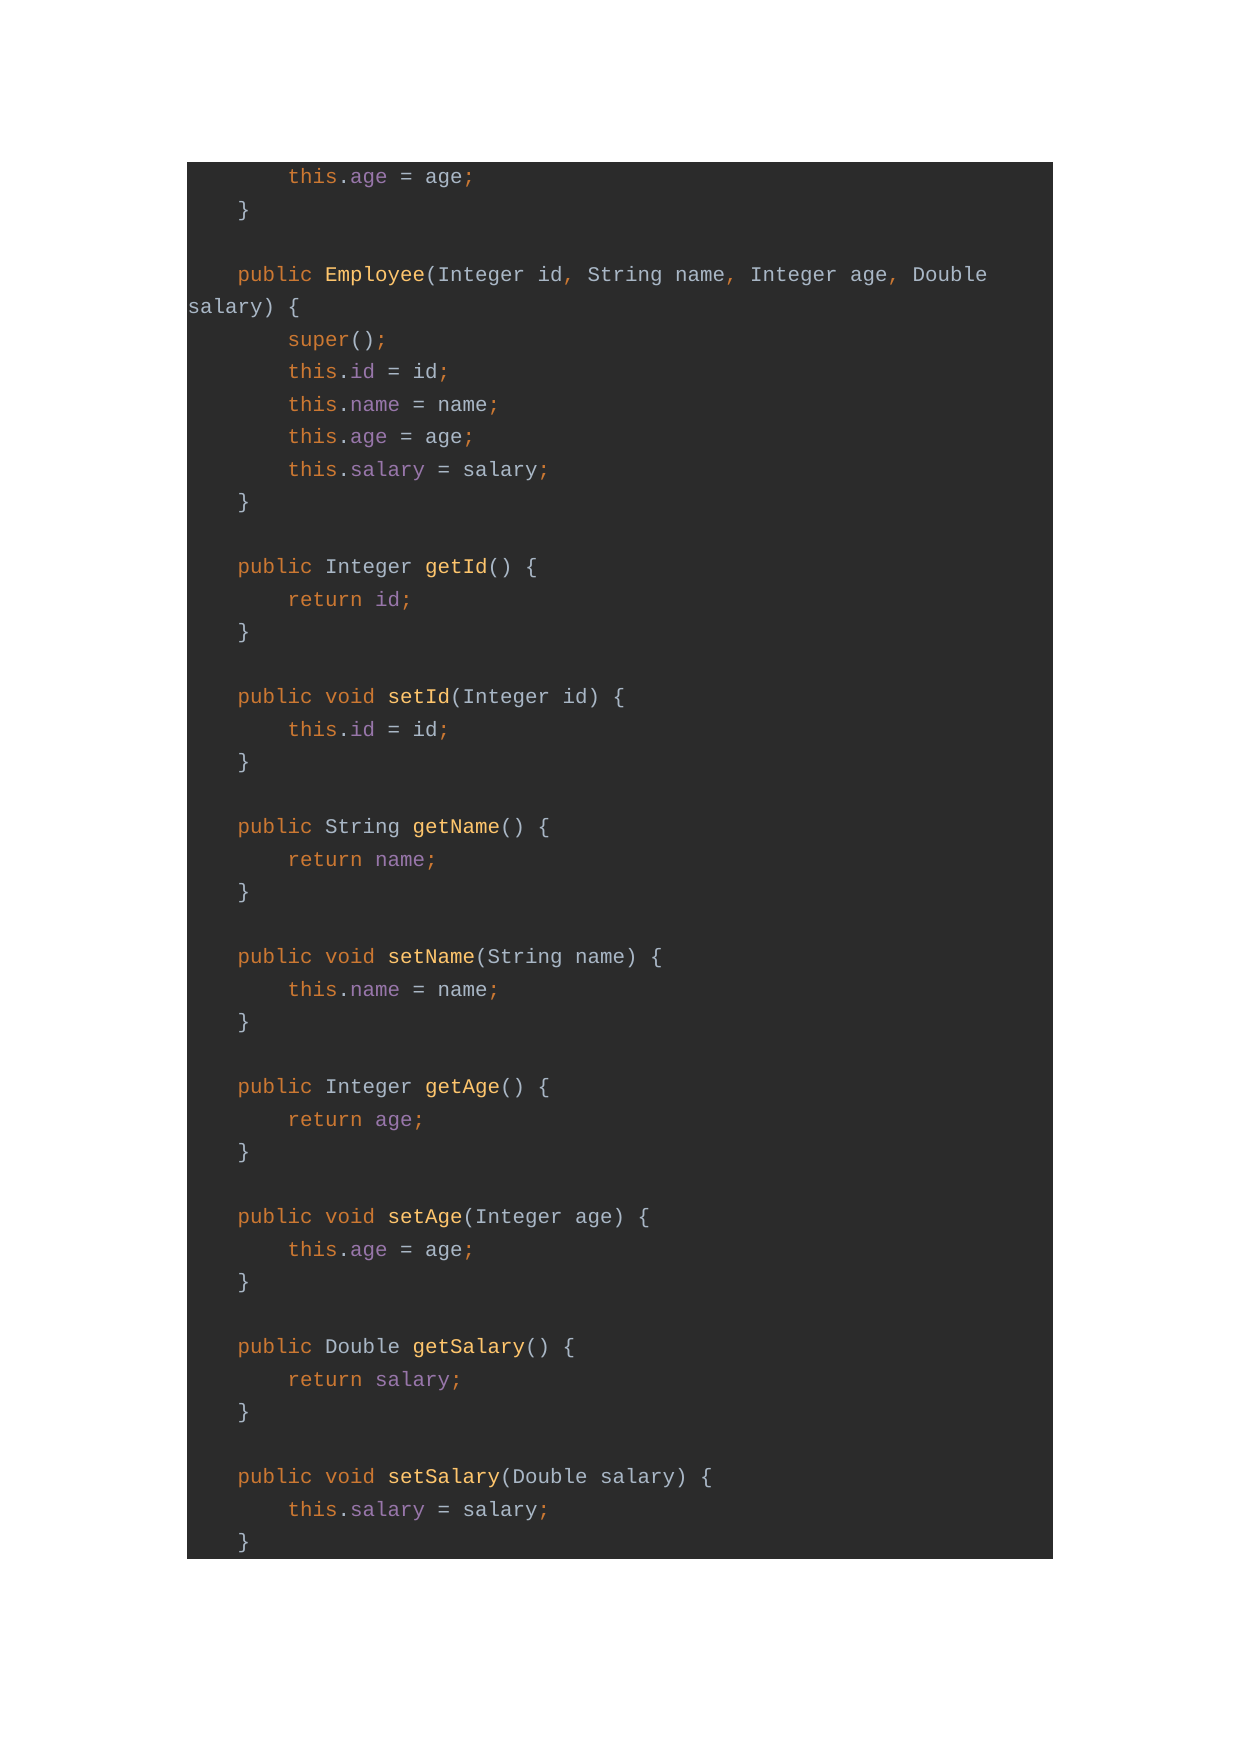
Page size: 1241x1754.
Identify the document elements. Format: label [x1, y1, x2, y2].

text [187, 162, 1053, 1559]
